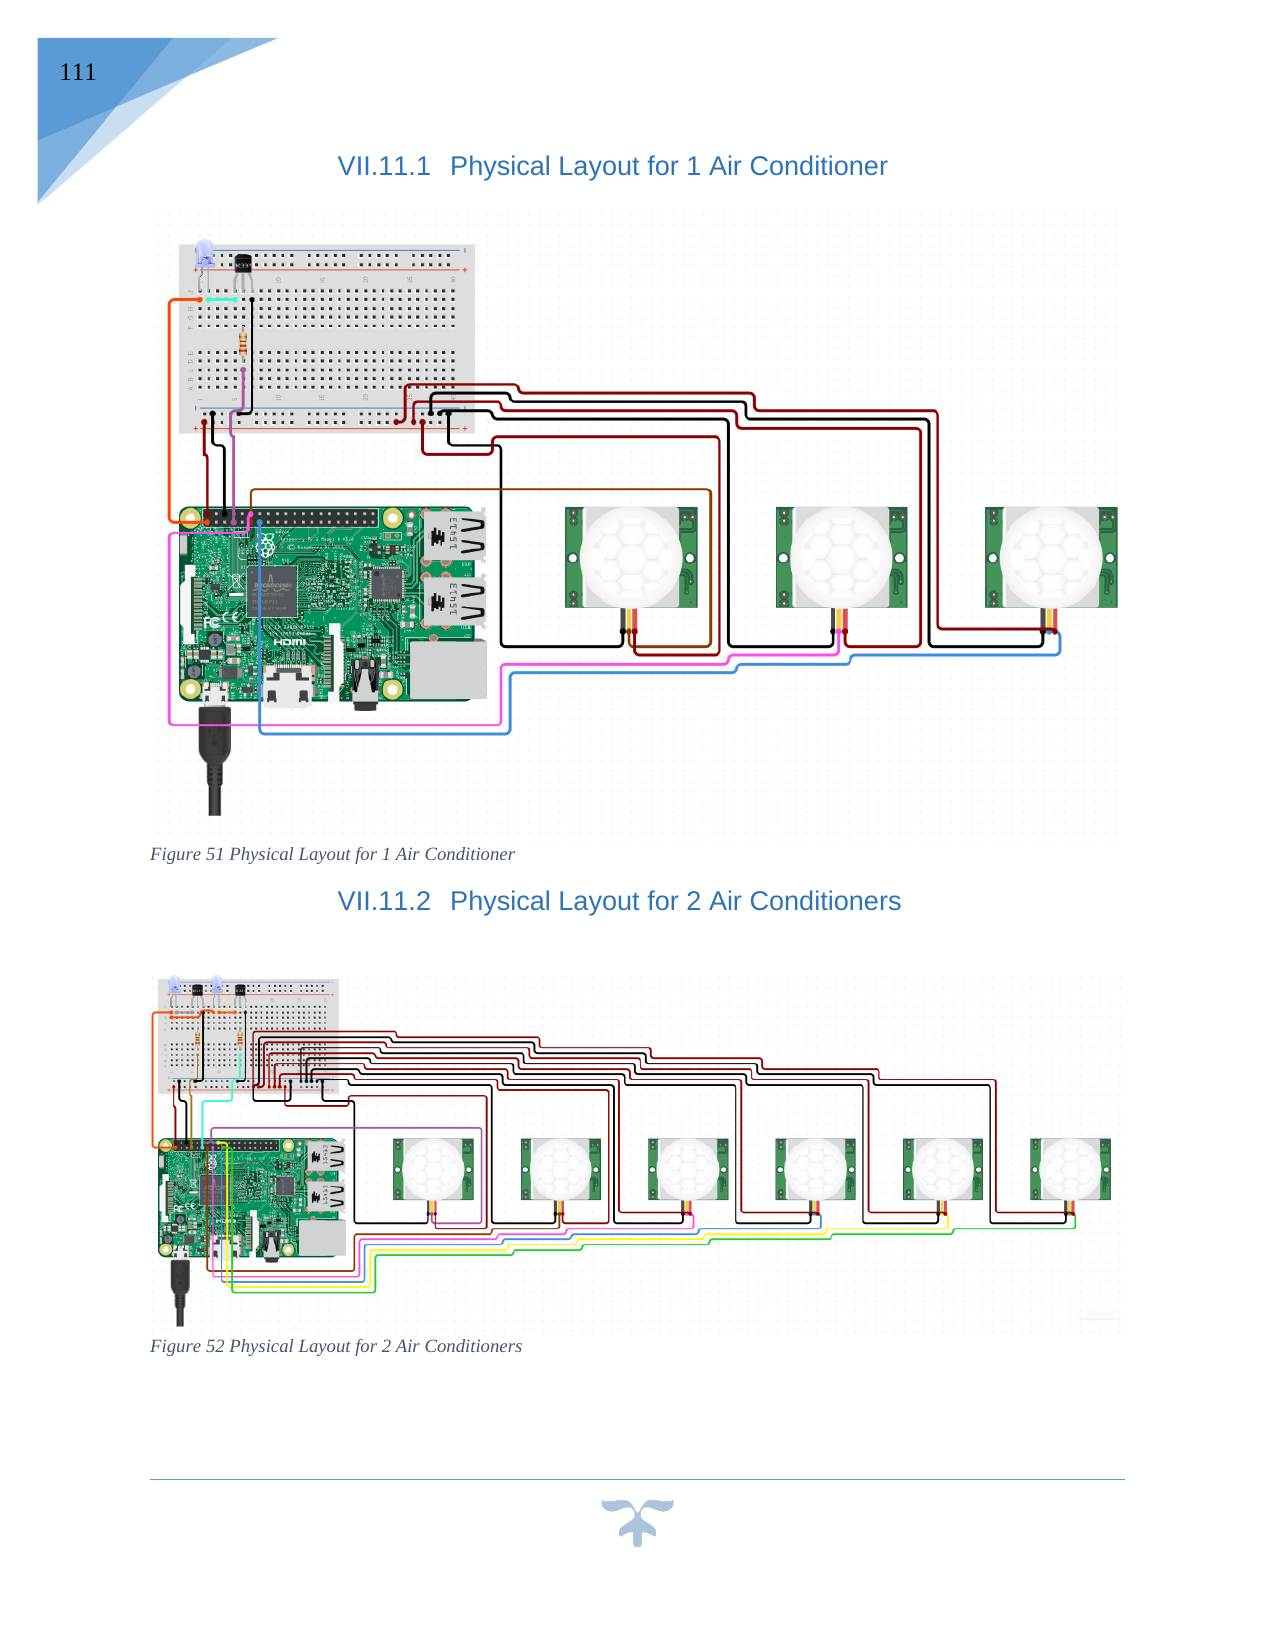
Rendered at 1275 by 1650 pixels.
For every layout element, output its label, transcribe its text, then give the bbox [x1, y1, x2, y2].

subtitle Physical Layout for 2 Air Conditioners [337, 885, 1125, 916]
picture [150, 973, 1124, 1335]
subtitle Physical Layout for 1 Air Conditioner [337, 150, 1125, 181]
text Figure 52 Physical Layout for 2 Air Conditioners [150, 1335, 1125, 1356]
picture [150, 210, 1125, 843]
picture [37, 37, 279, 206]
text Figure 51 Physical Layout for 1 Air Conditioner [150, 843, 1125, 864]
